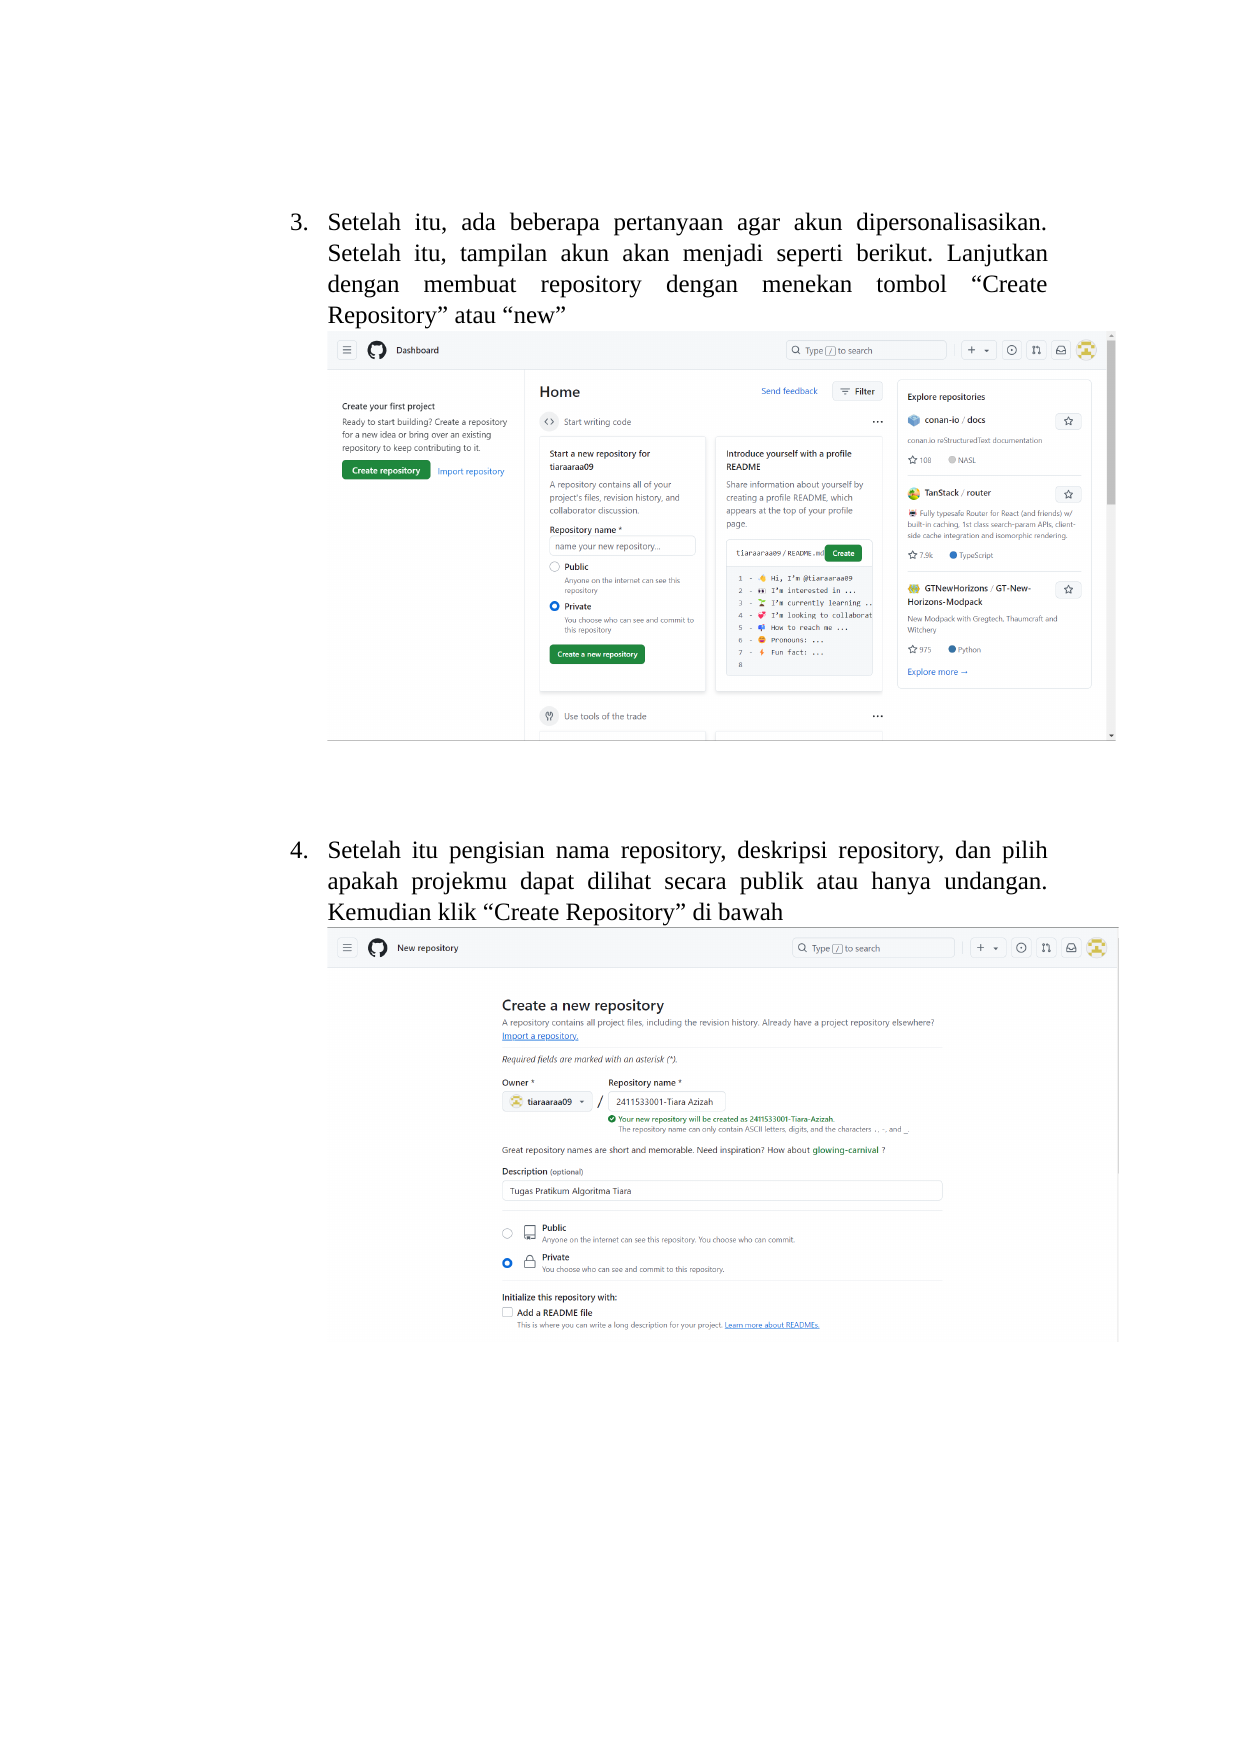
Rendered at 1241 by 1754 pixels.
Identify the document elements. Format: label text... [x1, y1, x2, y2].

picture [327, 927, 1119, 1342]
picture [327, 331, 1116, 741]
list Setelah itu, ada beberapa pertanyaan agar akun dipersonalisasikan. Setelah itu, tampilan akun akan menjadi seperti berikut. Lanjutkan dengan membuat repository dengan menekan tombol “Create Repository” atau “new” [290, 207, 1048, 329]
list Setelah itu pengisian nama repository, deskripsi repository, dan pilih apakah projekmu dapat dilihat secara publik atau hanya undangan. Kemudian klik “Create Repository” di bawah [290, 835, 1048, 926]
